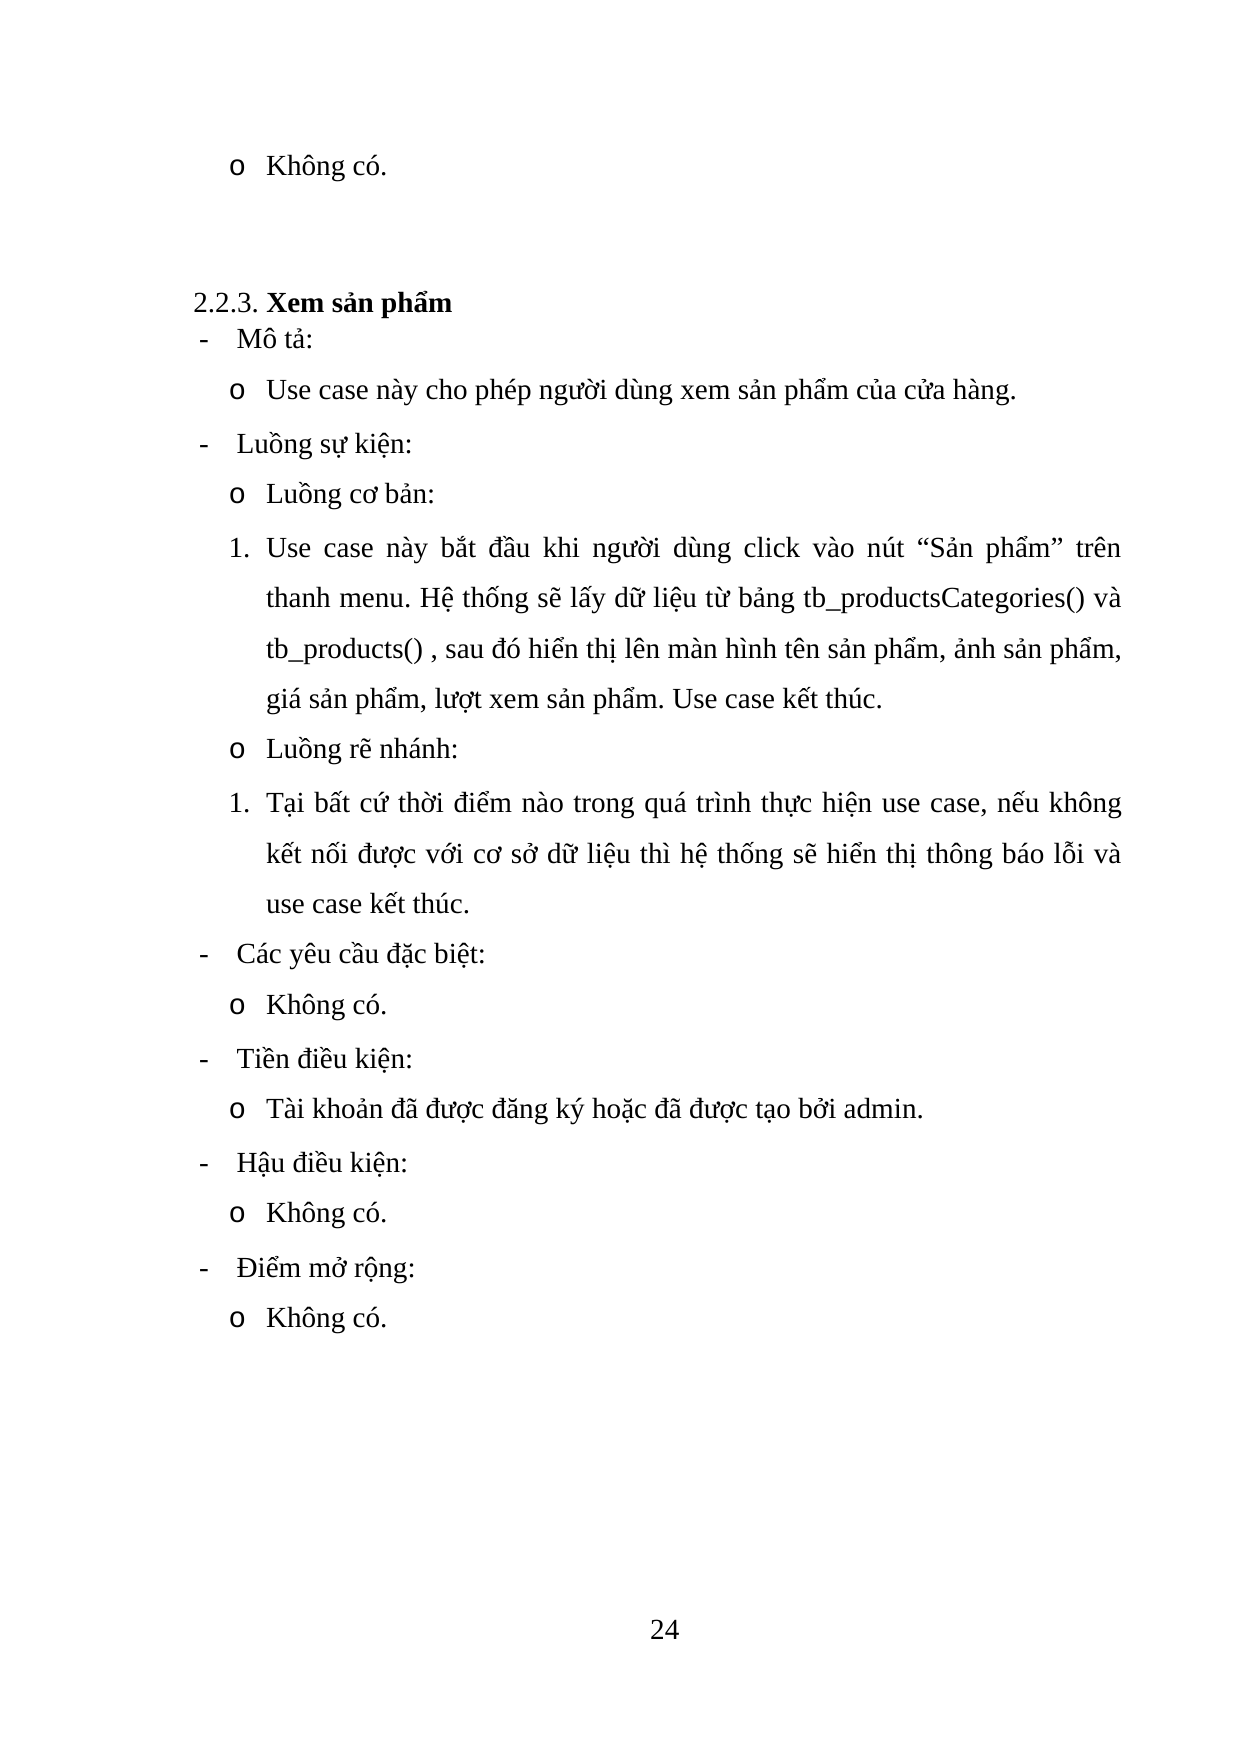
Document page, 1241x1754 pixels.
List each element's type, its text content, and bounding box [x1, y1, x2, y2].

list Tiền điều kiện: [199, 1041, 1122, 1074]
list Tài khoản đã được đăng ký hoặc đã được tạo bởi admin. [228, 1091, 1122, 1127]
list Điểm mở rộng: [199, 1250, 1122, 1283]
list Không có. [228, 987, 1122, 1023]
list Không có. [228, 1196, 1122, 1232]
list Hậu điều kiện: [199, 1145, 1122, 1179]
list Không có. [228, 148, 1122, 184]
list Use case này cho phép người dùng xem sản phẩm của cửa hàng. [228, 372, 1122, 408]
list Các yêu cầu đặc biệt: [199, 937, 1122, 970]
subtitle Xem sản phẩm [266, 285, 1122, 319]
list Luồng cơ bản: [228, 476, 1122, 512]
list Không có. [228, 1300, 1122, 1336]
list Mô tả: [199, 322, 1122, 355]
list Tại bất cứ thời điểm nào trong quá trình thực hiện use case, nếu không kết nối được với cơ sở dữ liệu thì hệ thống sẽ hiển thị thông báo lỗi và use case kết thúc. [228, 786, 1122, 920]
list Luồng rẽ nhánh: [228, 732, 1122, 768]
list Use case này bắt đầu khi người dùng click vào nút “Sản phẩm” trên thanh menu. Hệ thống sẽ lấy dữ liệu từ bảng tb_productsCategories() và tb_products() , sau đó hiển thị lên màn hình tên sản phẩm, ảnh sản phẩm, giá sản phẩm, lượt xem sản phẩm. Use case kết thúc. [228, 530, 1122, 715]
list Luồng sự kiện: [199, 426, 1122, 459]
